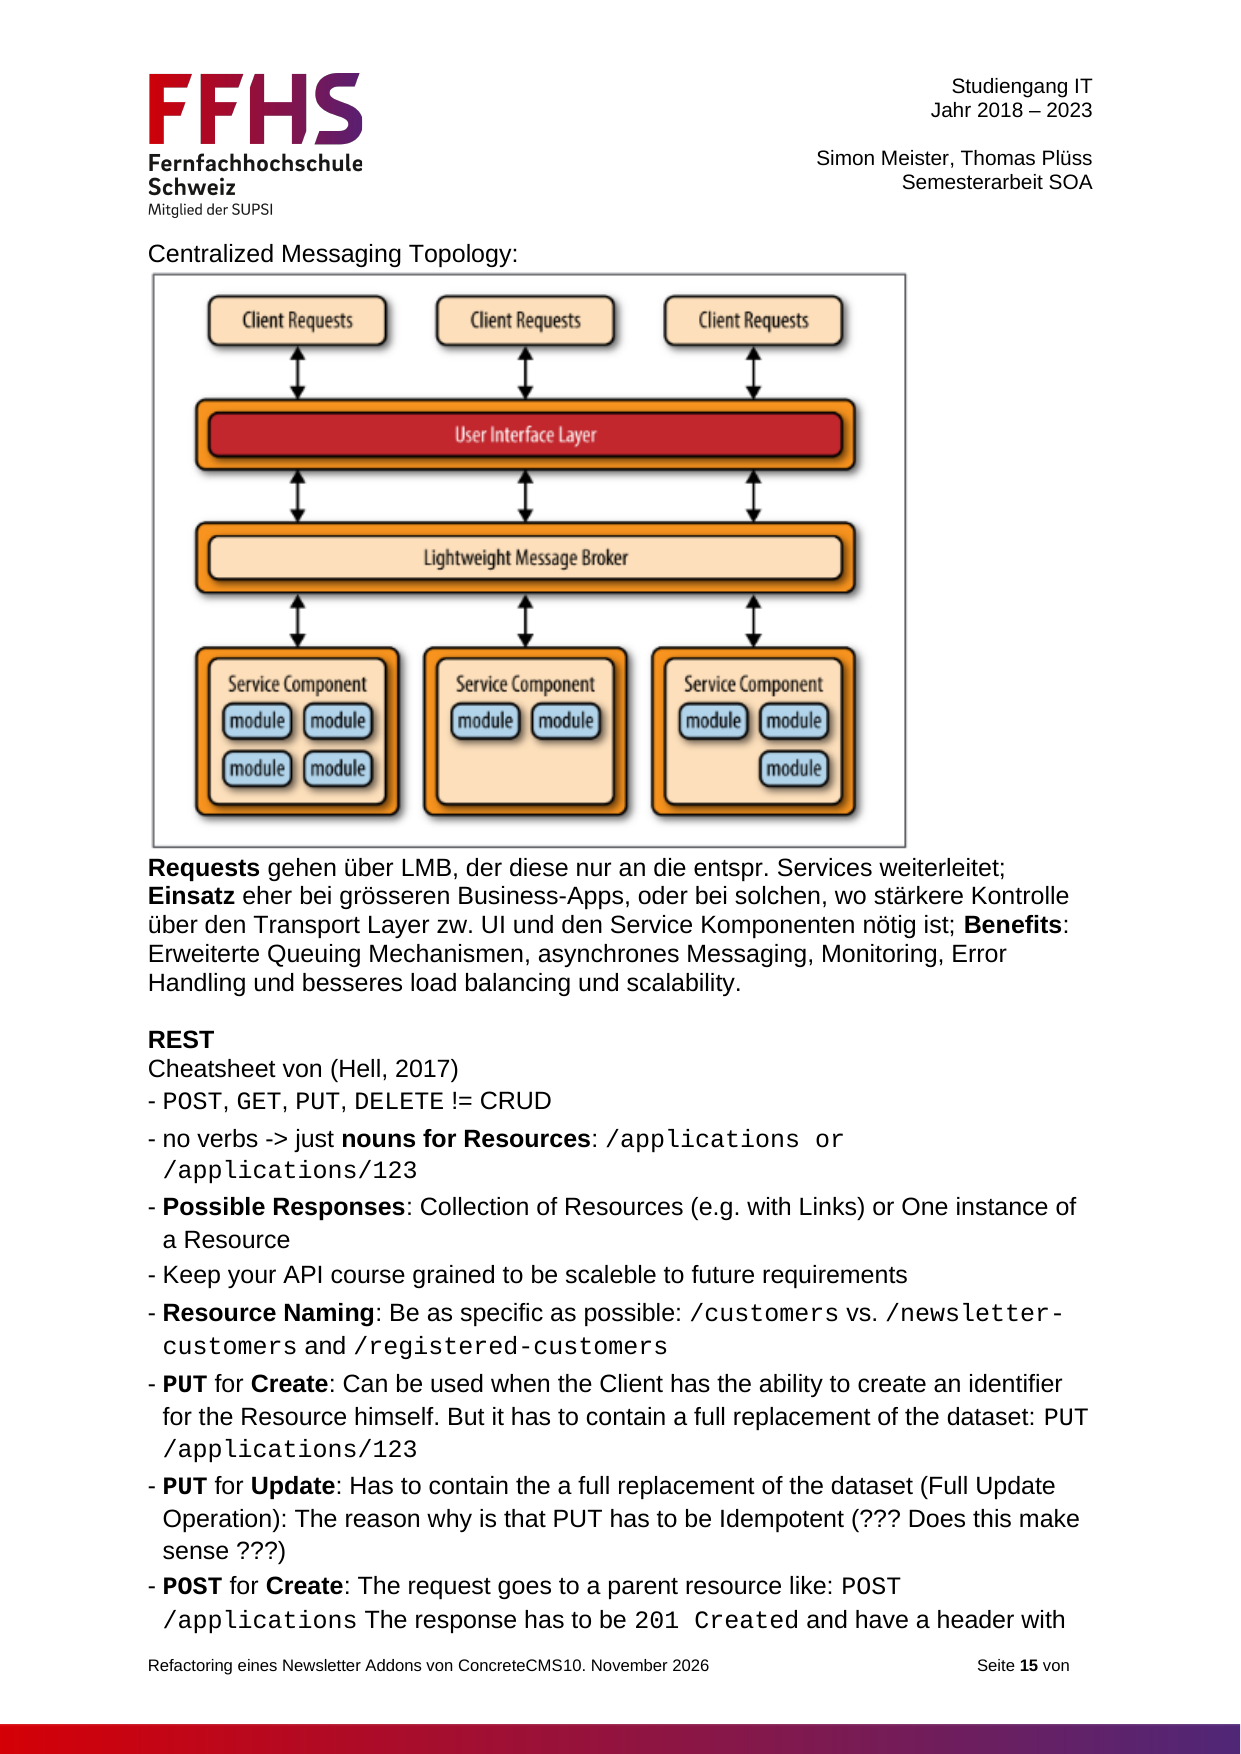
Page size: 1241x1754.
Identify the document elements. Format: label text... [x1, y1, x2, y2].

list PUT for Update: Has to contain the a full replacement of the dataset (Full Update Operation): The reason why is that PUT has to be Idempotent (??? Does this make sense ???) [148, 1467, 1092, 1565]
list PUT for Create: Can be used when the Client has the ability to create an identifier for the Resource himself. But it has to contain a full replacement of the dataset: PUT /applications/123 [148, 1365, 1092, 1464]
text Cheatsheet von [148, 1054, 1092, 1083]
list no verbs -> just nouns for Resources: /applications or /applications/123 [148, 1120, 1092, 1186]
picture [148, 73, 363, 218]
list Keep your API course grained to be scaleble to future requirements [148, 1257, 1092, 1291]
list POST, GET, PUT, DELETE != CRUD [148, 1083, 1092, 1117]
list Possible Responses: Collection of Resources (e.g. with Links) or One instance of a Resource [148, 1188, 1092, 1254]
text REST [148, 1025, 1092, 1054]
text Centralized Messaging Topology: [148, 239, 1092, 268]
picture [147, 268, 911, 853]
picture [0, 1724, 1241, 1754]
text Requests gehen über LMB, der diese nur an die entspr. Services weiterleitet; Einsatz eher bei grösseren Business-Apps, oder bei solchen, wo stärkere Kontrolle über den Transport Layer zw. UI und den Service Komponenten nötig ist; Benefits: Erweiterte Queuing Mechanismen, asynchrones Messaging, Monitoring, Error Handling und besseres load balancing und scalability. [148, 853, 1092, 996]
list Resource Naming: Be as specific as possible: /customers vs. /newsletter-customers and /registered-customers [148, 1294, 1092, 1362]
